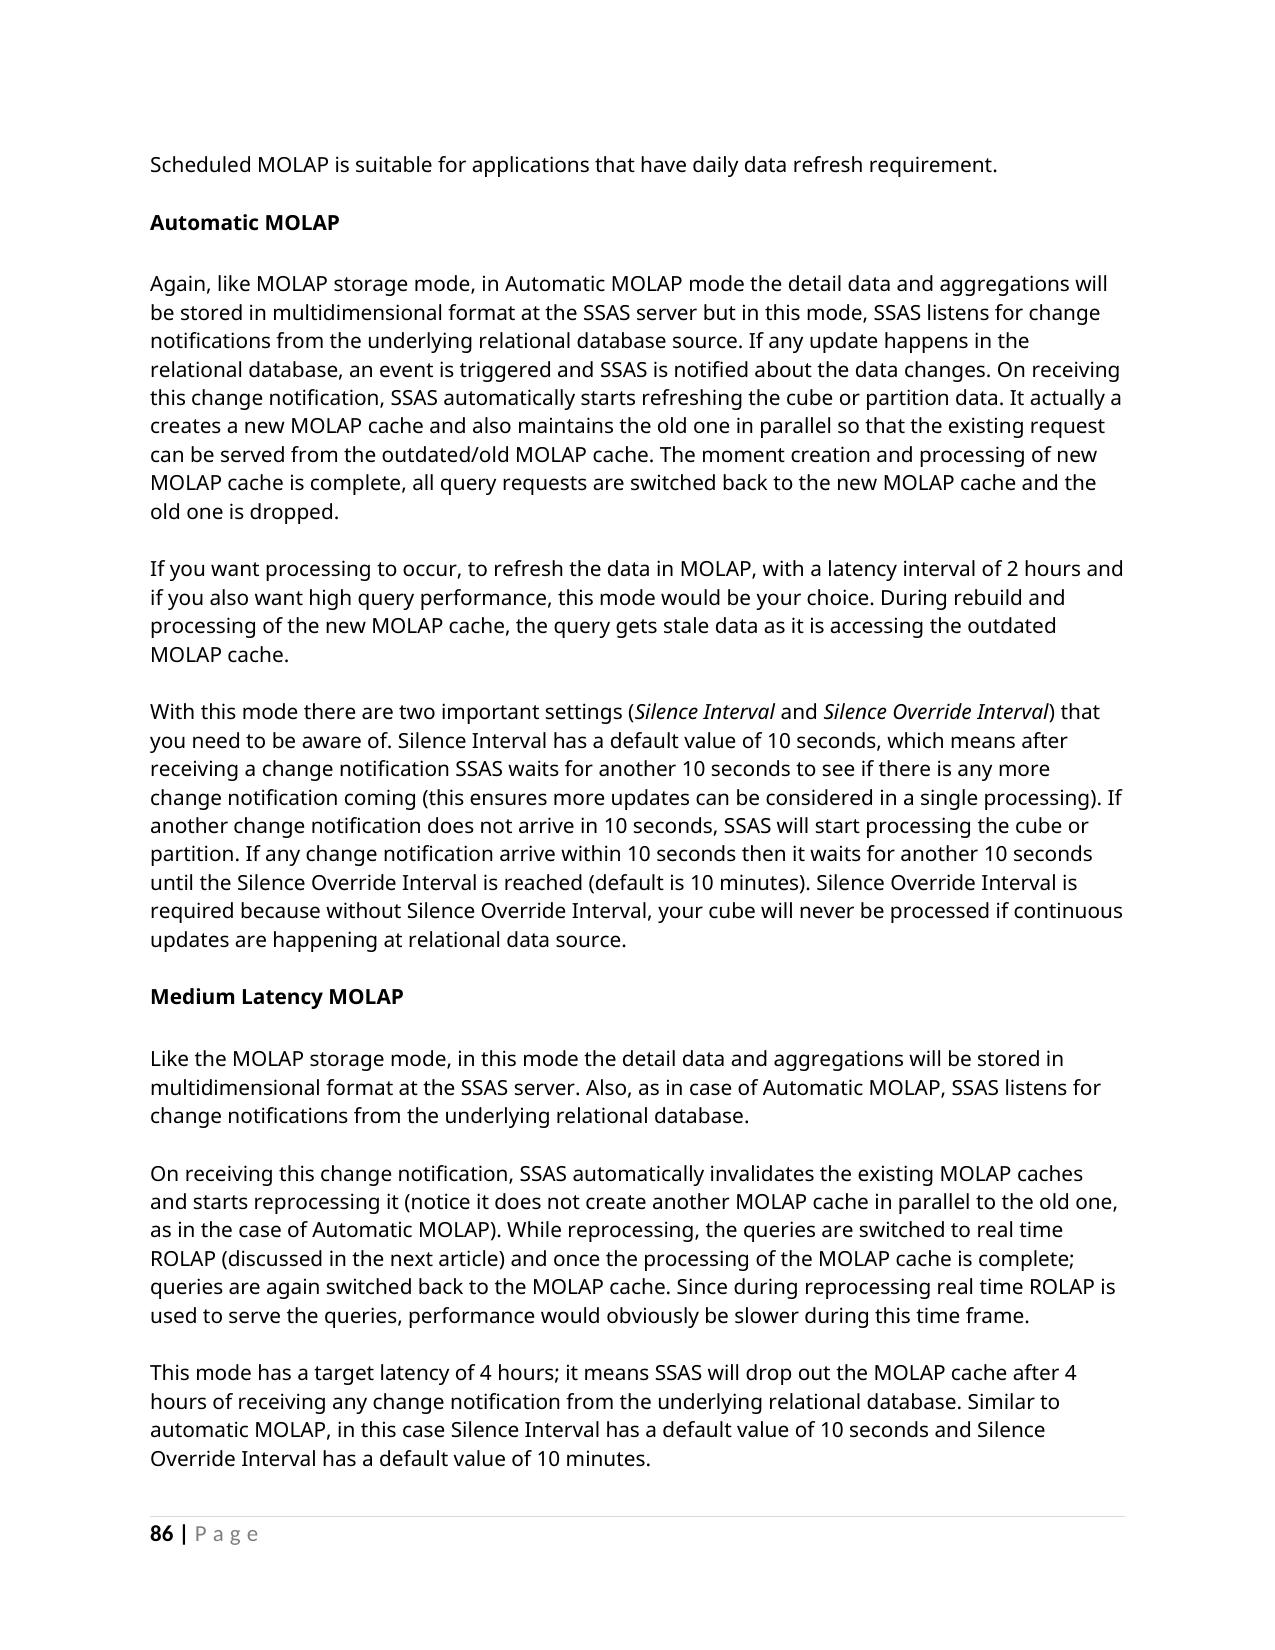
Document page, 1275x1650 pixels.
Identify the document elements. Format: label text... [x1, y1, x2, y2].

text Like the MOLAP storage mode, in this mode the detail data and aggregations will be stored in multidimensional format at the SSAS server. Also, as in case of Automatic MOLAP, SSAS listens for change notifications from the underlying relational database. [150, 1044, 1125, 1129]
text If you want processing to occur, to refresh the data in MOLAP, with a latency interval of 2 hours and if you also want high query performance, this mode would be your choice. During rebuild and processing of the new MOLAP cache, the query gets stale data as it is accessing the outdated MOLAP cache. [150, 554, 1125, 668]
text Scheduled MOLAP is suitable for applications that have daily data refresh requirement. [150, 150, 1125, 178]
subtitle Medium Latency MOLAP [150, 982, 1125, 1011]
text This mode has a target latency of 4 hours; it means SSAS will drop out the MOLAP cache after 4 hours of receiving any change notification from the underlying relational database. Similar to automatic MOLAP, in this case Silence Interval has a default value of 10 seconds and Silence Override Interval has a default value of 10 minutes. [150, 1358, 1125, 1472]
text On receiving this change notification, SSAS automatically invalidates the existing MOLAP caches and starts reprocessing it (notice it does not create another MOLAP cache in parallel to the old one, as in the case of Automatic MOLAP). While reprocessing, the queries are switched to real time ROLAP (discussed in the next article) and once the processing of the MOLAP cache is complete; queries are again switched back to the MOLAP cache. Since during reprocessing real time ROLAP is used to serve the queries, performance would obviously be slower during this time frame. [150, 1159, 1125, 1329]
text Again, like MOLAP storage mode, in Automatic MOLAP mode the detail data and aggregations will be stored in multidimensional format at the SSAS server but in this mode, SSAS listens for change notifications from the underlying relational database source. If any update happens in the relational database, an event is triggered and SSAS is notified about the data changes. On receiving this change notification, SSAS automatically starts refreshing the cube or partition data. It actually a creates a new MOLAP cache and also maintains the old one in parallel so that the existing request can be served from the outdated/old MOLAP cache. The moment creation and processing of new MOLAP cache is complete, all query requests are switched back to the new MOLAP cache and the old one is dropped. [150, 269, 1125, 525]
text With this mode there are two important settings (Silence Interval and Silence Override Interval) that you need to be aware of. Silence Interval has a default value of 10 seconds, which means after receiving a change notification SSAS waits for another 10 seconds to see if there is any more change notification coming (this ensures more updates can be considered in a single processing). If another change notification does not arrive in 10 seconds, SSAS will start processing the cube or partition. If any change notification arrive within 10 seconds then it waits for another 10 seconds until the Silence Override Interval is reached (default is 10 minutes). Silence Override Interval is required because without Silence Override Interval, your cube will never be processed if continuous updates are happening at relational data source. [150, 697, 1125, 953]
subtitle Automatic MOLAP [150, 208, 1125, 236]
